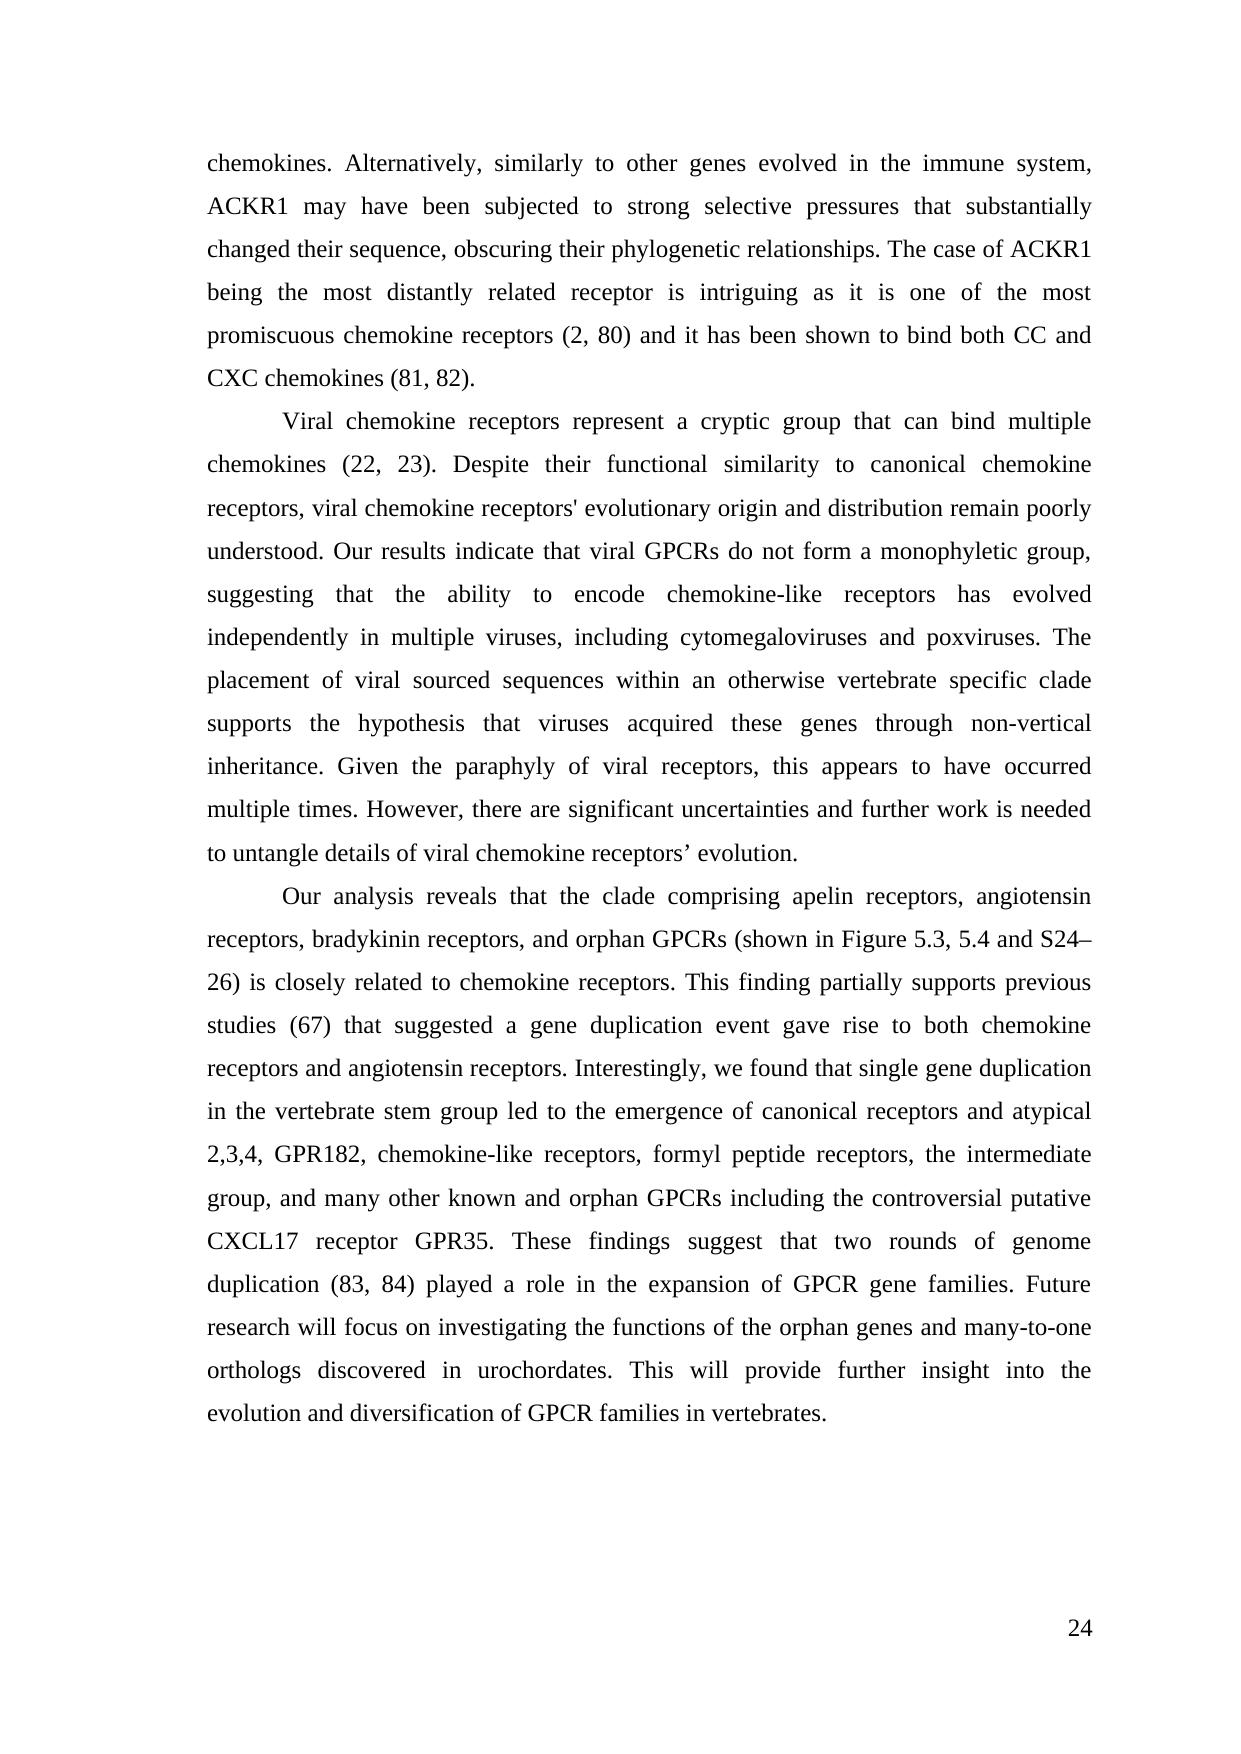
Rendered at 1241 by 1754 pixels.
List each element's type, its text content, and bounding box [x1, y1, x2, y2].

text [207, 148, 1092, 392]
text Our analysis reveals that the clade comprising apelin receptors, angiotensin receptors, bradykinin receptors, and orphan GPCRs (shown in Figure 5.3, 5.4 and S24–26) is closely related to chemokine receptors. This finding partially supports previous studies (67) that suggested a gene duplication event gave rise to both chemokine receptors and angiotensin receptors. Interestingly, we found that single gene duplication in the vertebrate stem group led to the emergence of canonical receptors and atypical 2,3,4, GPR182, chemokine-like receptors, formyl peptide receptors, the intermediate group, and many other known and orphan GPCRs including the controversial putative CXCL17 receptor GPR35. These findings suggest that two rounds of genome duplication (83, 84) played a role in the expansion of GPCR gene families. Future research will focus on investigating the functions of the orphan genes and many-to-one orthologs discovered in urochordates. This will provide further insight into the evolution and diversification of GPCR families in vertebrates. [207, 881, 1092, 1427]
text Viral chemokine receptors represent a cryptic group that can bind multiple chemokines (22, 23). Despite their functional similarity to canonical chemokine receptors, viral chemokine receptors' evolutionary origin and distribution remain poorly understood. Our results indicate that viral GPCRs do not form a monophyletic group, suggesting that the ability to encode chemokine-like receptors has evolved independently in multiple viruses, including cytomegaloviruses and poxviruses. The placement of viral sourced sequences within an otherwise vertebrate specific clade supports the hypothesis that viruses acquired these genes through non-vertical inheritance. Given the paraphyly of viral receptors, this appears to have occurred multiple times. However, there are significant uncertainties and further work is needed to untangle details of viral chemokine receptors’ evolution. [207, 406, 1092, 866]
